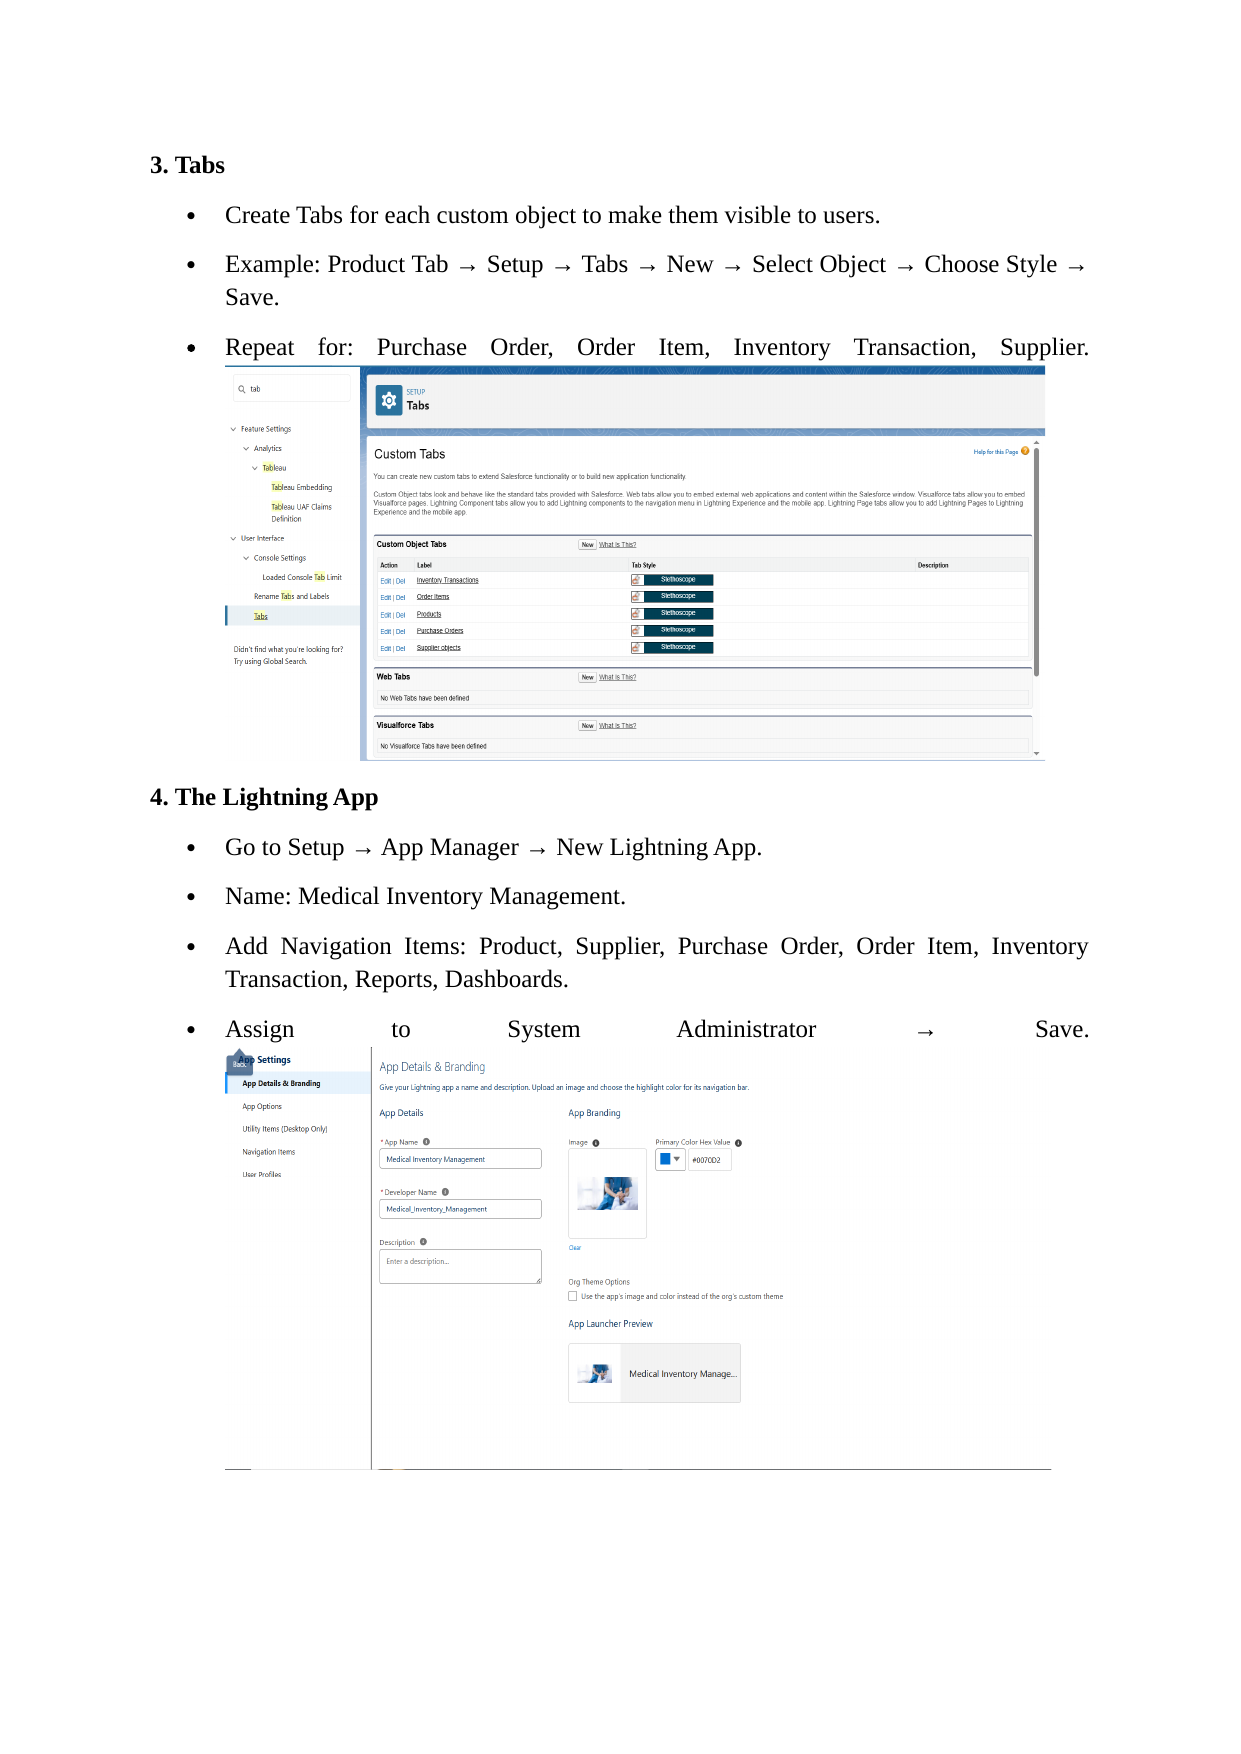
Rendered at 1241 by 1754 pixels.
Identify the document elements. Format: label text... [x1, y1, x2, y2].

text 3. Tabs [150, 150, 1090, 179]
picture [225, 365, 1046, 761]
list Example: Product Tab → Setup → Tabs → New → Select Object → Choose Style → Save. [187, 249, 1090, 311]
list Add Navigation Items: Product, Supplier, Purchase Order, Order Item, Inventory Transaction, Reports, Dashboards. [187, 931, 1090, 993]
list Go to Setup → App Manager → New Lightning App. [187, 832, 1090, 860]
list Name: Medical Inventory Management. [187, 881, 1090, 910]
text 4. The Lightning App [150, 782, 1090, 811]
picture [225, 1047, 1052, 1470]
list Create Tabs for each custom object to make them visible to users. [187, 200, 1090, 228]
